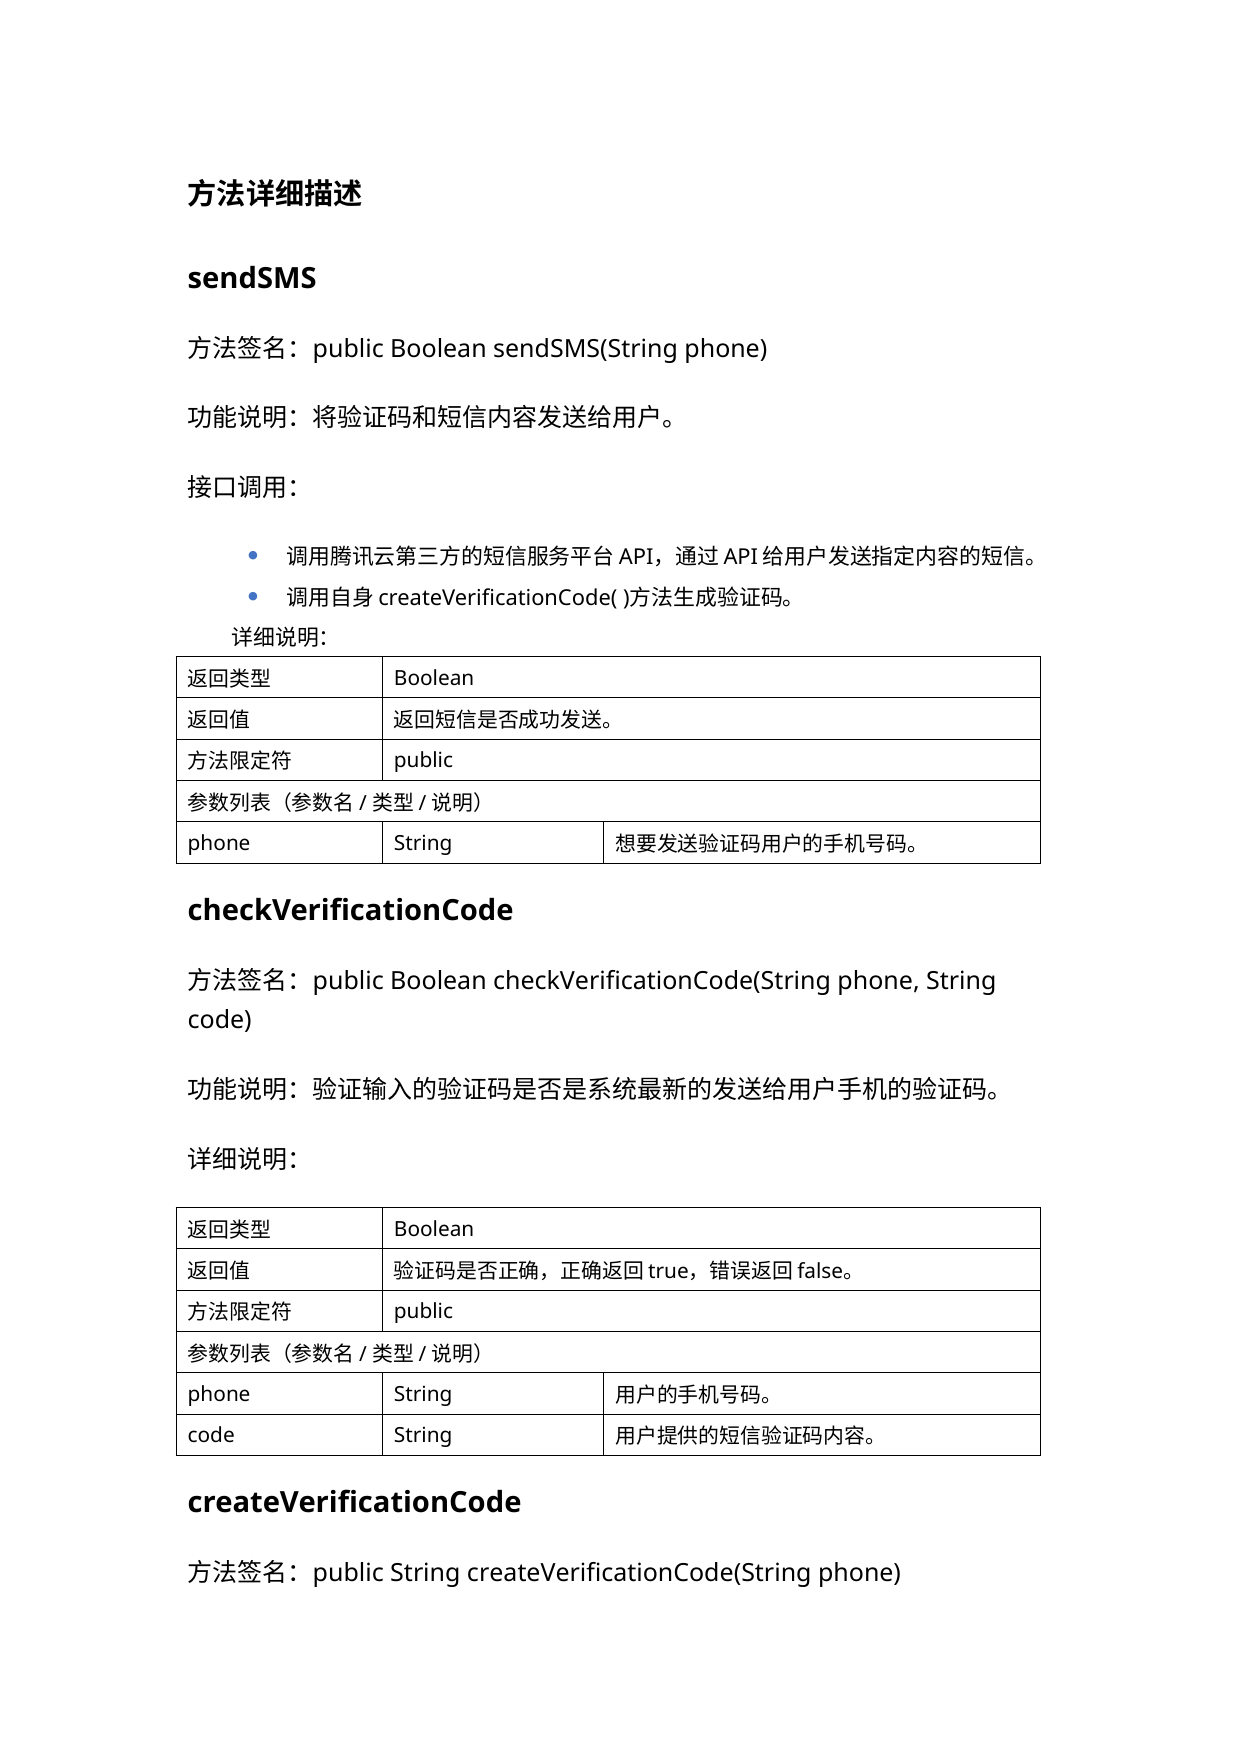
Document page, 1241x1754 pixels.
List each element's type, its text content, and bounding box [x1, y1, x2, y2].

subtitle checkVerificationCode [187, 889, 1053, 929]
list 调用腾讯云第三方的短信服务平台API，通过API给用户发送指定内容的短信。 [249, 535, 1053, 575]
table_cell 返回值 [177, 698, 382, 738]
table_cell String [383, 822, 603, 863]
text 方法签名：public Boolean checkVerificationCode(String phone, String code) [187, 958, 1053, 1039]
text 功能说明：将验证码和短信内容发送给用户。 [187, 396, 1053, 436]
table_cell String [383, 1415, 603, 1455]
table_cell 用户提供的短信验证码内容。 [604, 1415, 1040, 1455]
table_cell 参数列表（参数名 / 类型 / 说明） [177, 1332, 1040, 1372]
table_cell String [383, 1373, 603, 1414]
table_cell 方法限定符 [177, 740, 382, 780]
table_cell 方法限定符 [177, 1291, 382, 1331]
subtitle 方法详细描述 [187, 151, 1053, 232]
table_cell code [177, 1415, 382, 1455]
table_header Boolean [383, 657, 1040, 697]
subtitle createVerificationCode [187, 1481, 1053, 1521]
text 功能说明：验证输入的验证码是否是系统最新的发送给用户手机的验证码。 [187, 1068, 1053, 1108]
table_header 返回类型 [177, 1208, 382, 1248]
table_cell 用户的手机号码。 [604, 1373, 1040, 1414]
text 接口调用： [187, 465, 1053, 506]
table_cell 参数列表（参数名 / 类型 / 说明） [177, 781, 1040, 821]
table_header Boolean [383, 1208, 1040, 1248]
subtitle sendSMS [187, 257, 1053, 297]
table_cell 返回值 [177, 1249, 382, 1289]
list 调用自身createVerificationCode( )方法生成验证码。 [249, 575, 1053, 616]
table_cell phone [177, 822, 382, 863]
table_cell phone [177, 1373, 382, 1414]
table_cell public [383, 1291, 1040, 1331]
table_cell 返回短信是否成功发送。 [383, 698, 1040, 738]
text 详细说明： [187, 616, 1053, 656]
text 方法签名：public String createVerificationCode(String phone) [187, 1551, 1053, 1591]
table_cell 验证码是否正确，正确返回true，错误返回false。 [383, 1249, 1040, 1289]
table_cell 想要发送验证码用户的手机号码。 [604, 822, 1040, 863]
text 详细说明： [187, 1137, 1053, 1178]
table_cell public [383, 740, 1040, 780]
table_header 返回类型 [177, 657, 382, 697]
text 方法签名：public Boolean sendSMS(String phone) [187, 326, 1053, 367]
